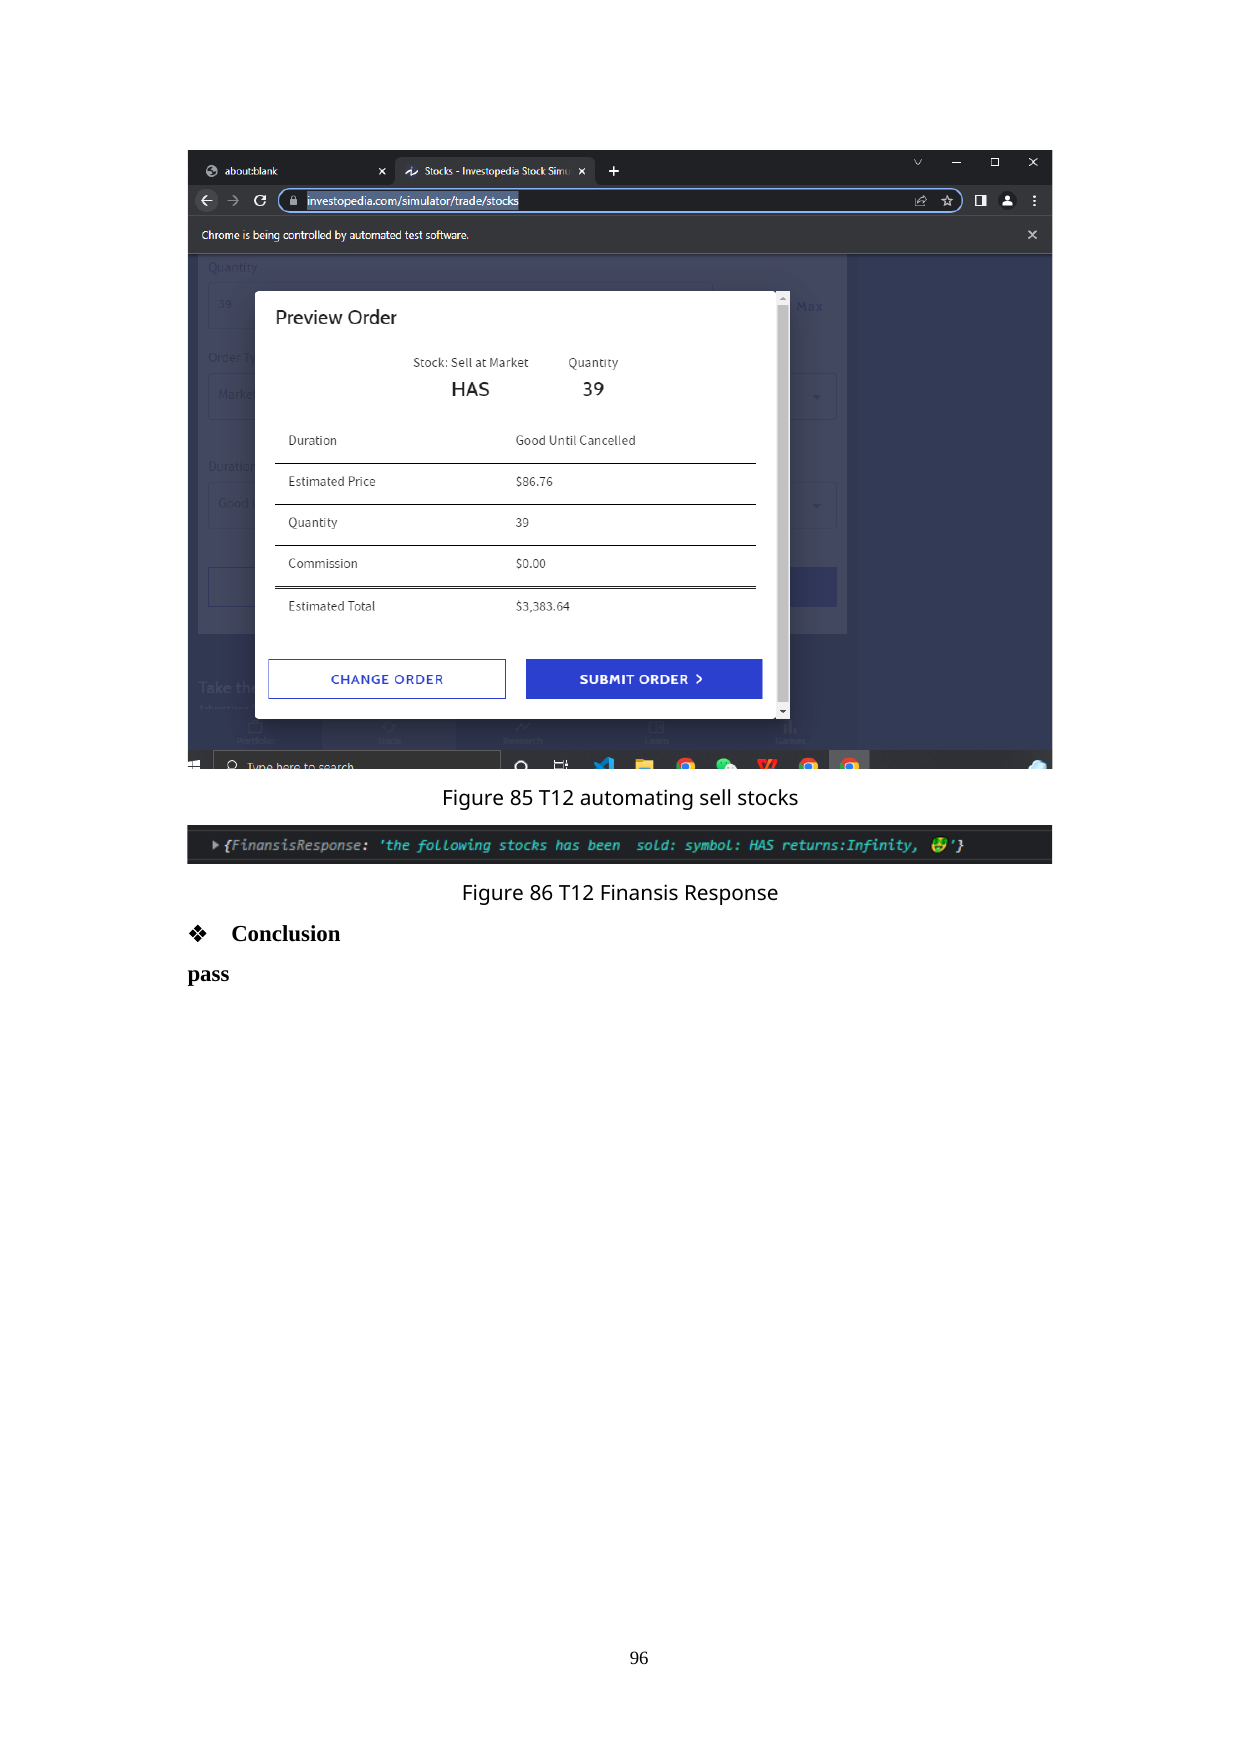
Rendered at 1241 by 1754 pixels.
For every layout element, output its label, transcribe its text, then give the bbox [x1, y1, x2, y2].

picture [187, 150, 1053, 769]
list Figure 85 T12 automating sell stocks [187, 783, 1053, 811]
picture [187, 825, 1053, 864]
text pass [187, 960, 1053, 986]
list Conclusion [187, 920, 1053, 947]
list Figure 86 T12 Finansis Response [187, 878, 1053, 906]
